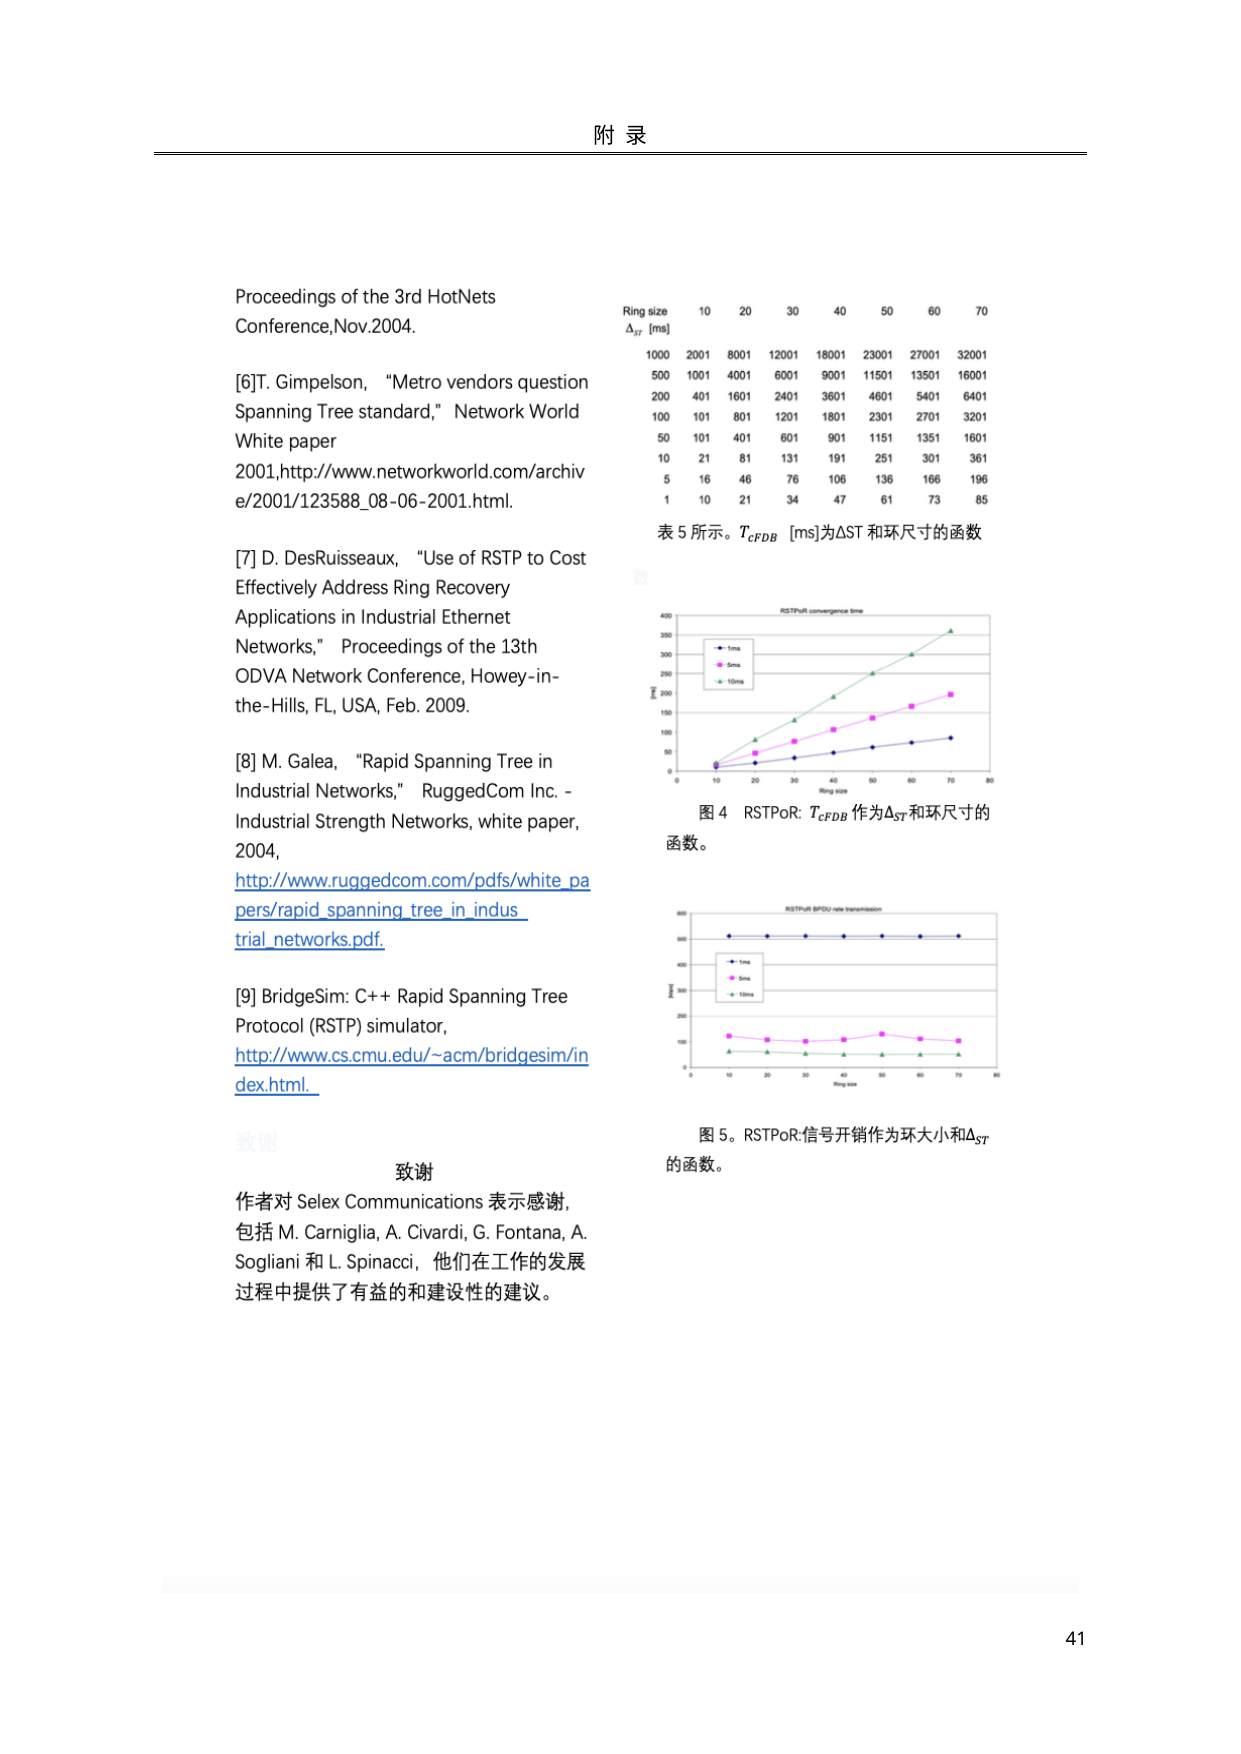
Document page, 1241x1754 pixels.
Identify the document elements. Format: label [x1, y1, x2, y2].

picture [161, 215, 1080, 1593]
